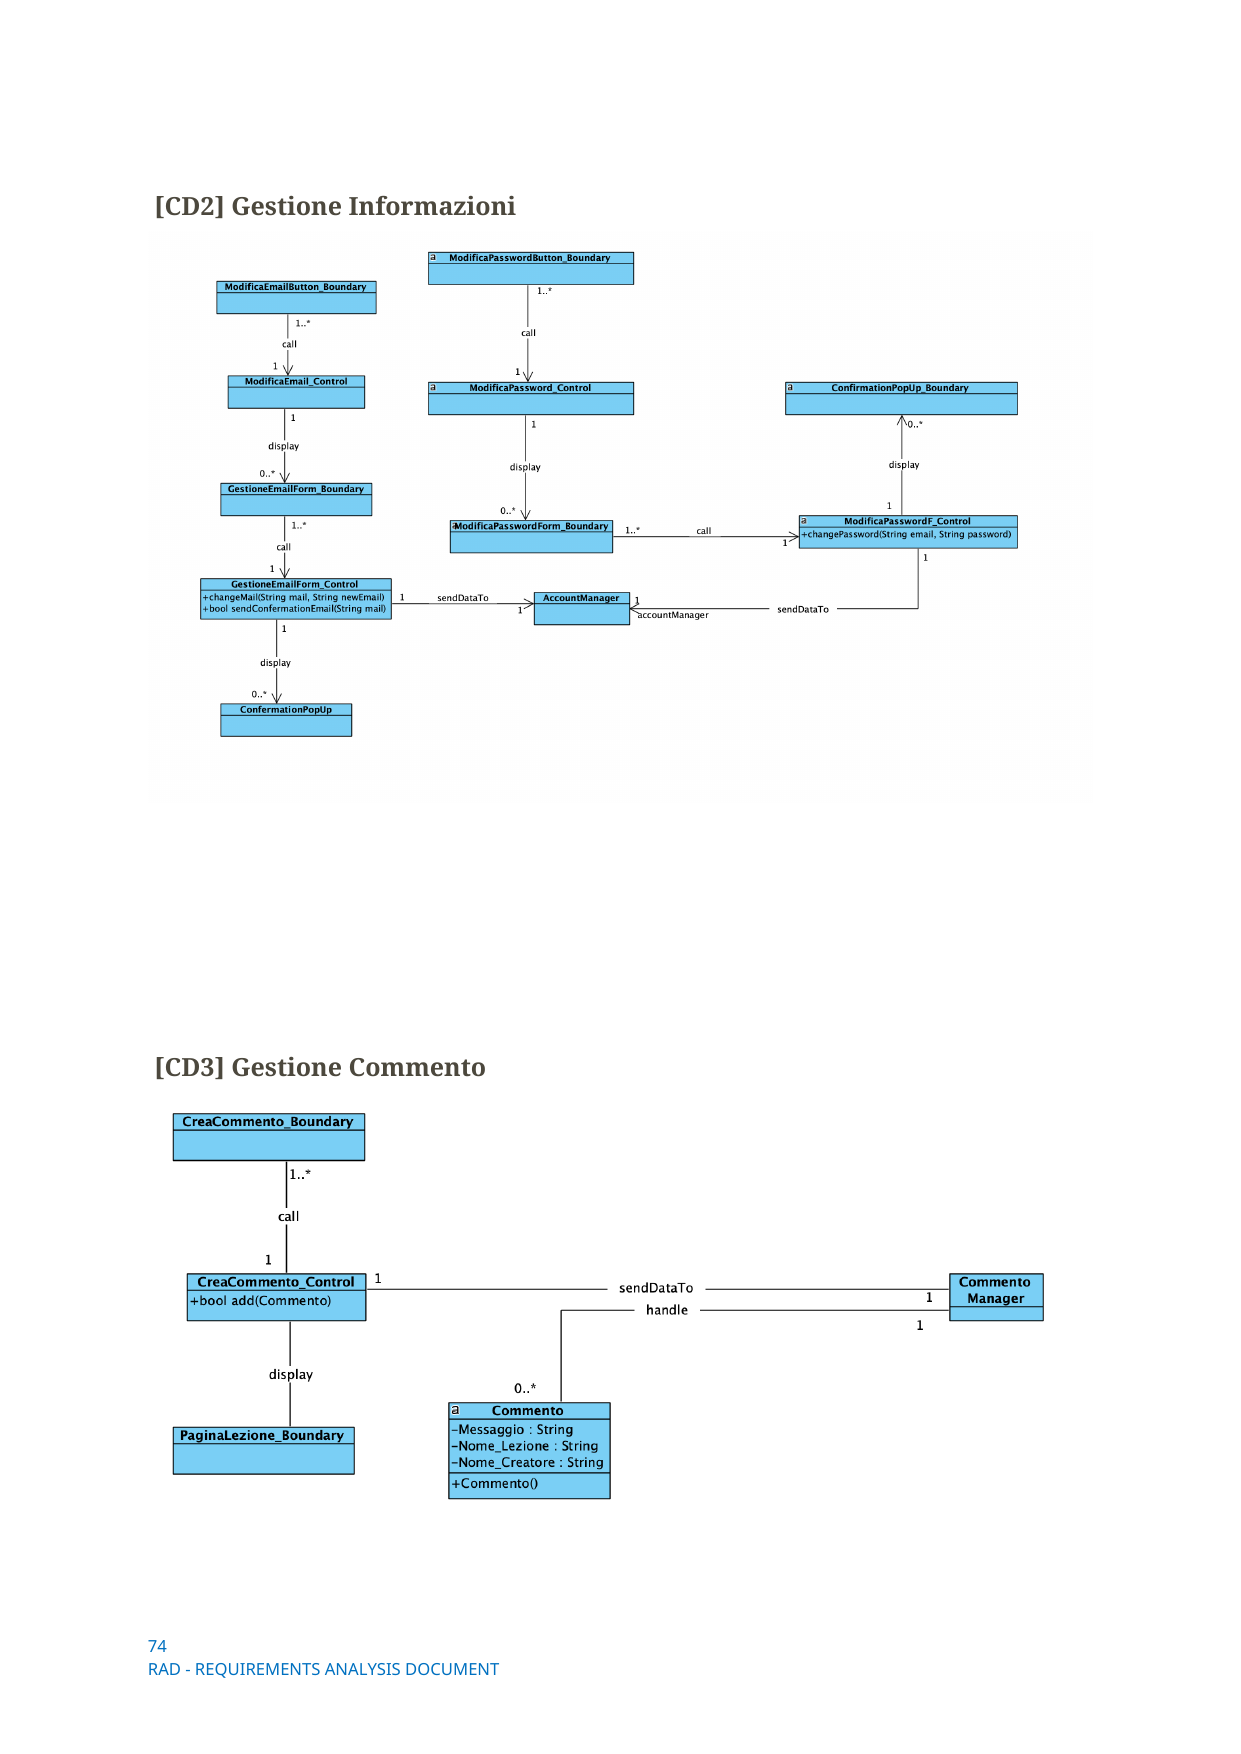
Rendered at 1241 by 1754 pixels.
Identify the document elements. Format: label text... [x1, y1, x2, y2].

subtitle [CD2] Gestione Informazioni [148, 188, 1092, 222]
picture [147, 231, 1093, 803]
subtitle [CD3] Gestione Commento [148, 1050, 1092, 1084]
picture [147, 1092, 1093, 1539]
